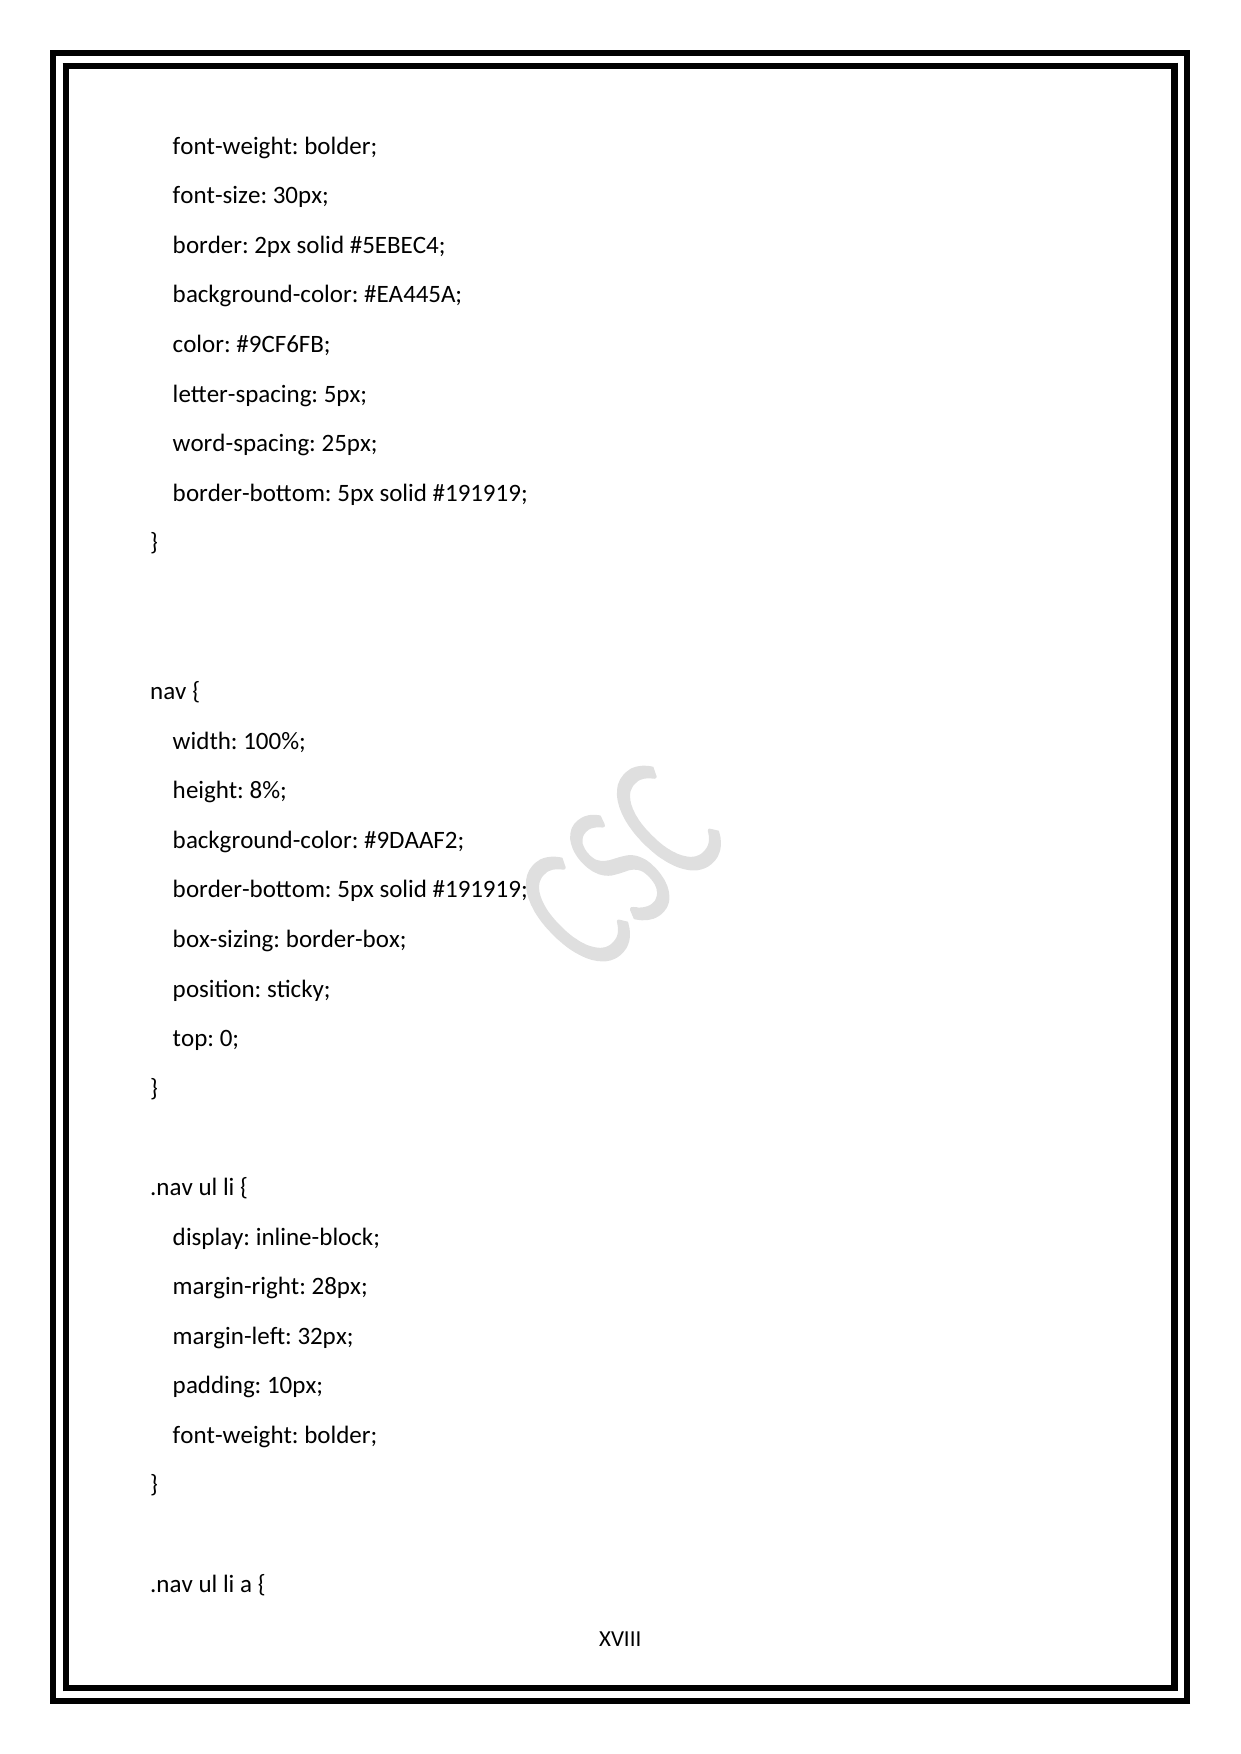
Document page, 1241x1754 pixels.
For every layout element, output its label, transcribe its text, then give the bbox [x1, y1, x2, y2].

text border: 2px solid #5EBEC4; [150, 229, 1090, 259]
text background-color: #EA445A; [150, 279, 1090, 309]
text width: 100%; [150, 725, 1090, 755]
text .nav ul li { [150, 1171, 1090, 1202]
text border-bottom: 5px solid #191919; [150, 477, 1090, 507]
text border-bottom: 5px solid #191919; [150, 874, 1090, 904]
text top: 0; [150, 1022, 1090, 1053]
text letter-spacing: 5px; [150, 378, 1090, 408]
text display: inline-block; [150, 1221, 1090, 1251]
text font-size: 30px; [150, 179, 1090, 210]
text position: sticky; [150, 973, 1090, 1003]
text padding: 10px; [150, 1369, 1090, 1400]
text font-weight: bolder; [150, 1419, 1090, 1449]
text margin-left: 32px; [150, 1320, 1090, 1350]
text margin-right: 28px; [150, 1270, 1090, 1301]
text word-spacing: 25px; [150, 427, 1090, 458]
text color: #9CF6FB; [150, 328, 1090, 359]
text .nav ul li a { [150, 1568, 1090, 1598]
text height: 8%; [150, 774, 1090, 805]
text } [150, 527, 1090, 557]
text } [150, 1469, 1090, 1499]
text nav { [150, 675, 1090, 706]
text } [150, 1072, 1090, 1102]
text box-sizing: border-box; [150, 923, 1090, 954]
text background-color: #9DAAF2; [150, 824, 1090, 854]
text font-weight: bolder; [150, 130, 1090, 160]
